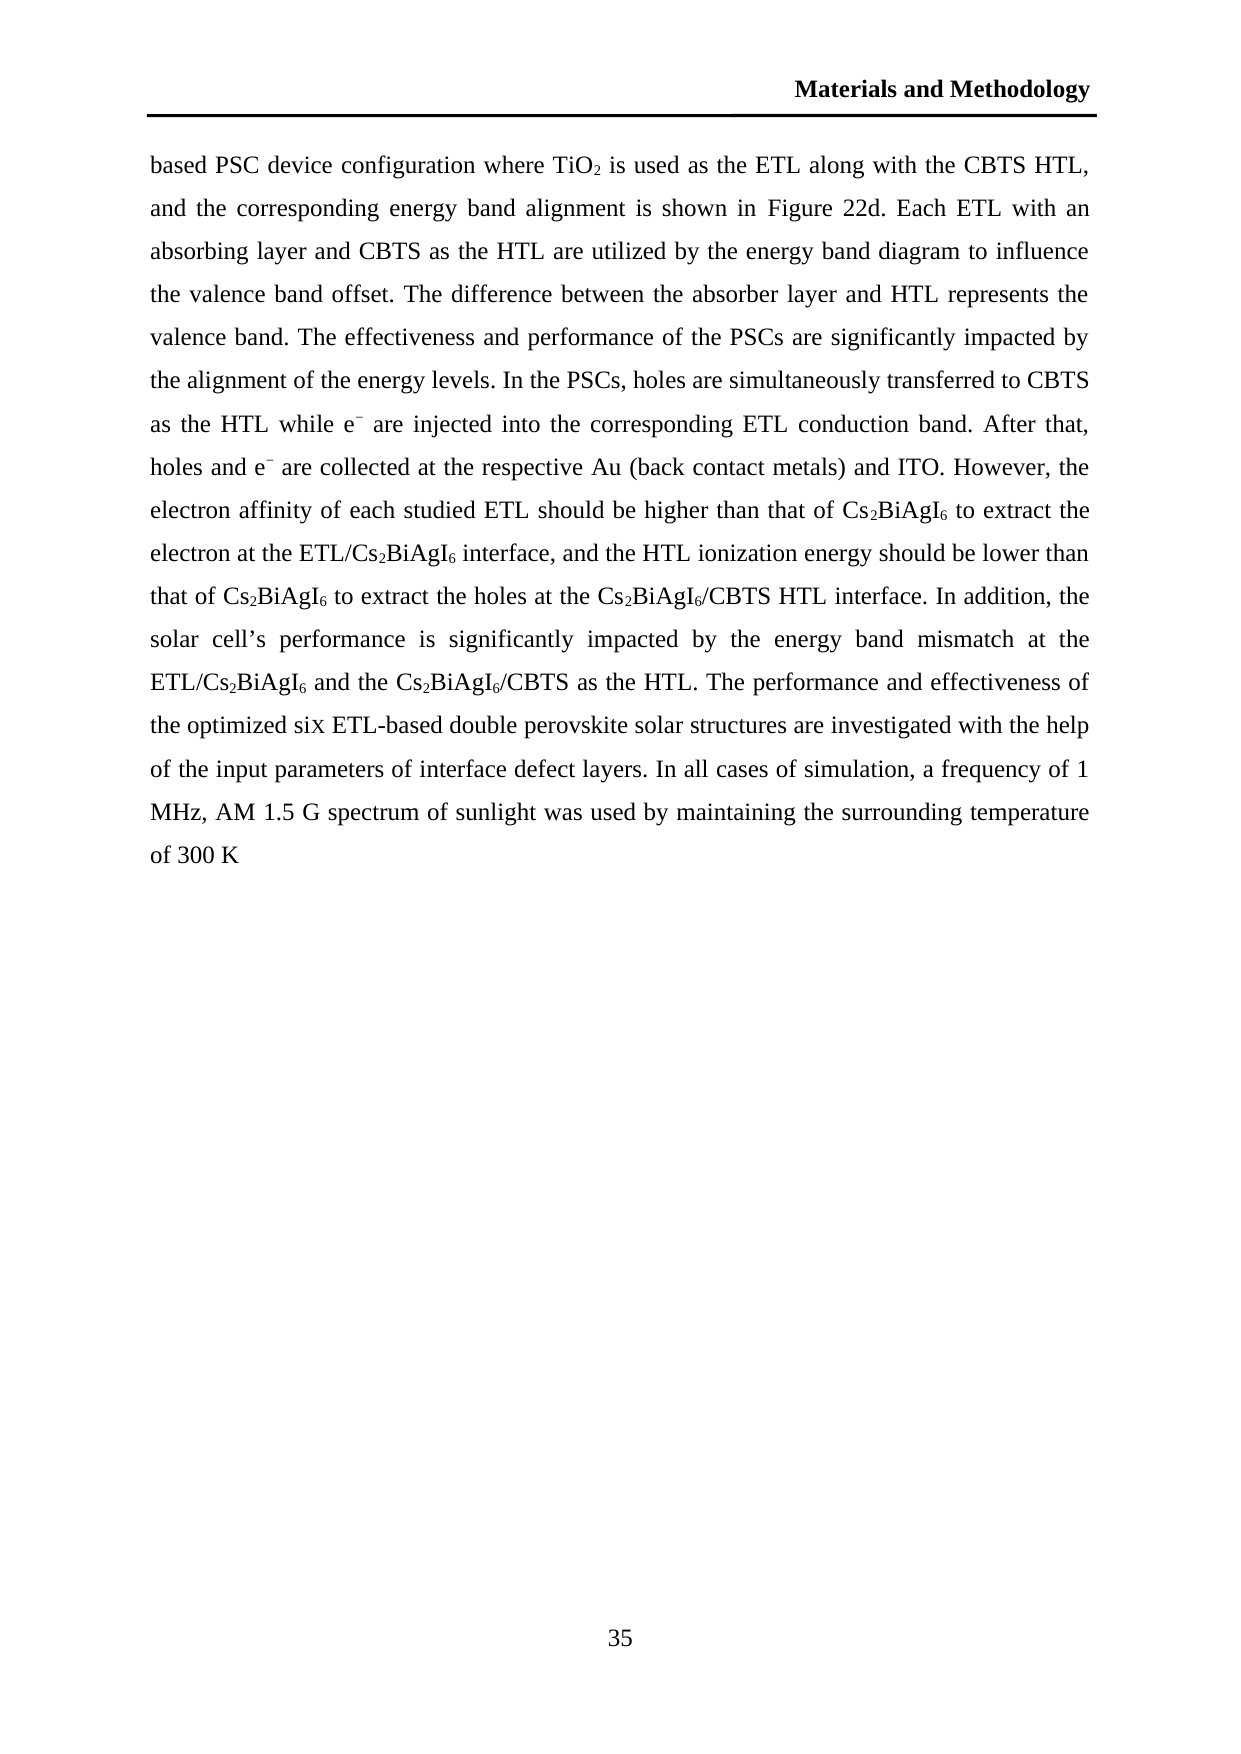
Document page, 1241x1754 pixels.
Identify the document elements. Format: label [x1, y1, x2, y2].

text [150, 150, 1090, 869]
